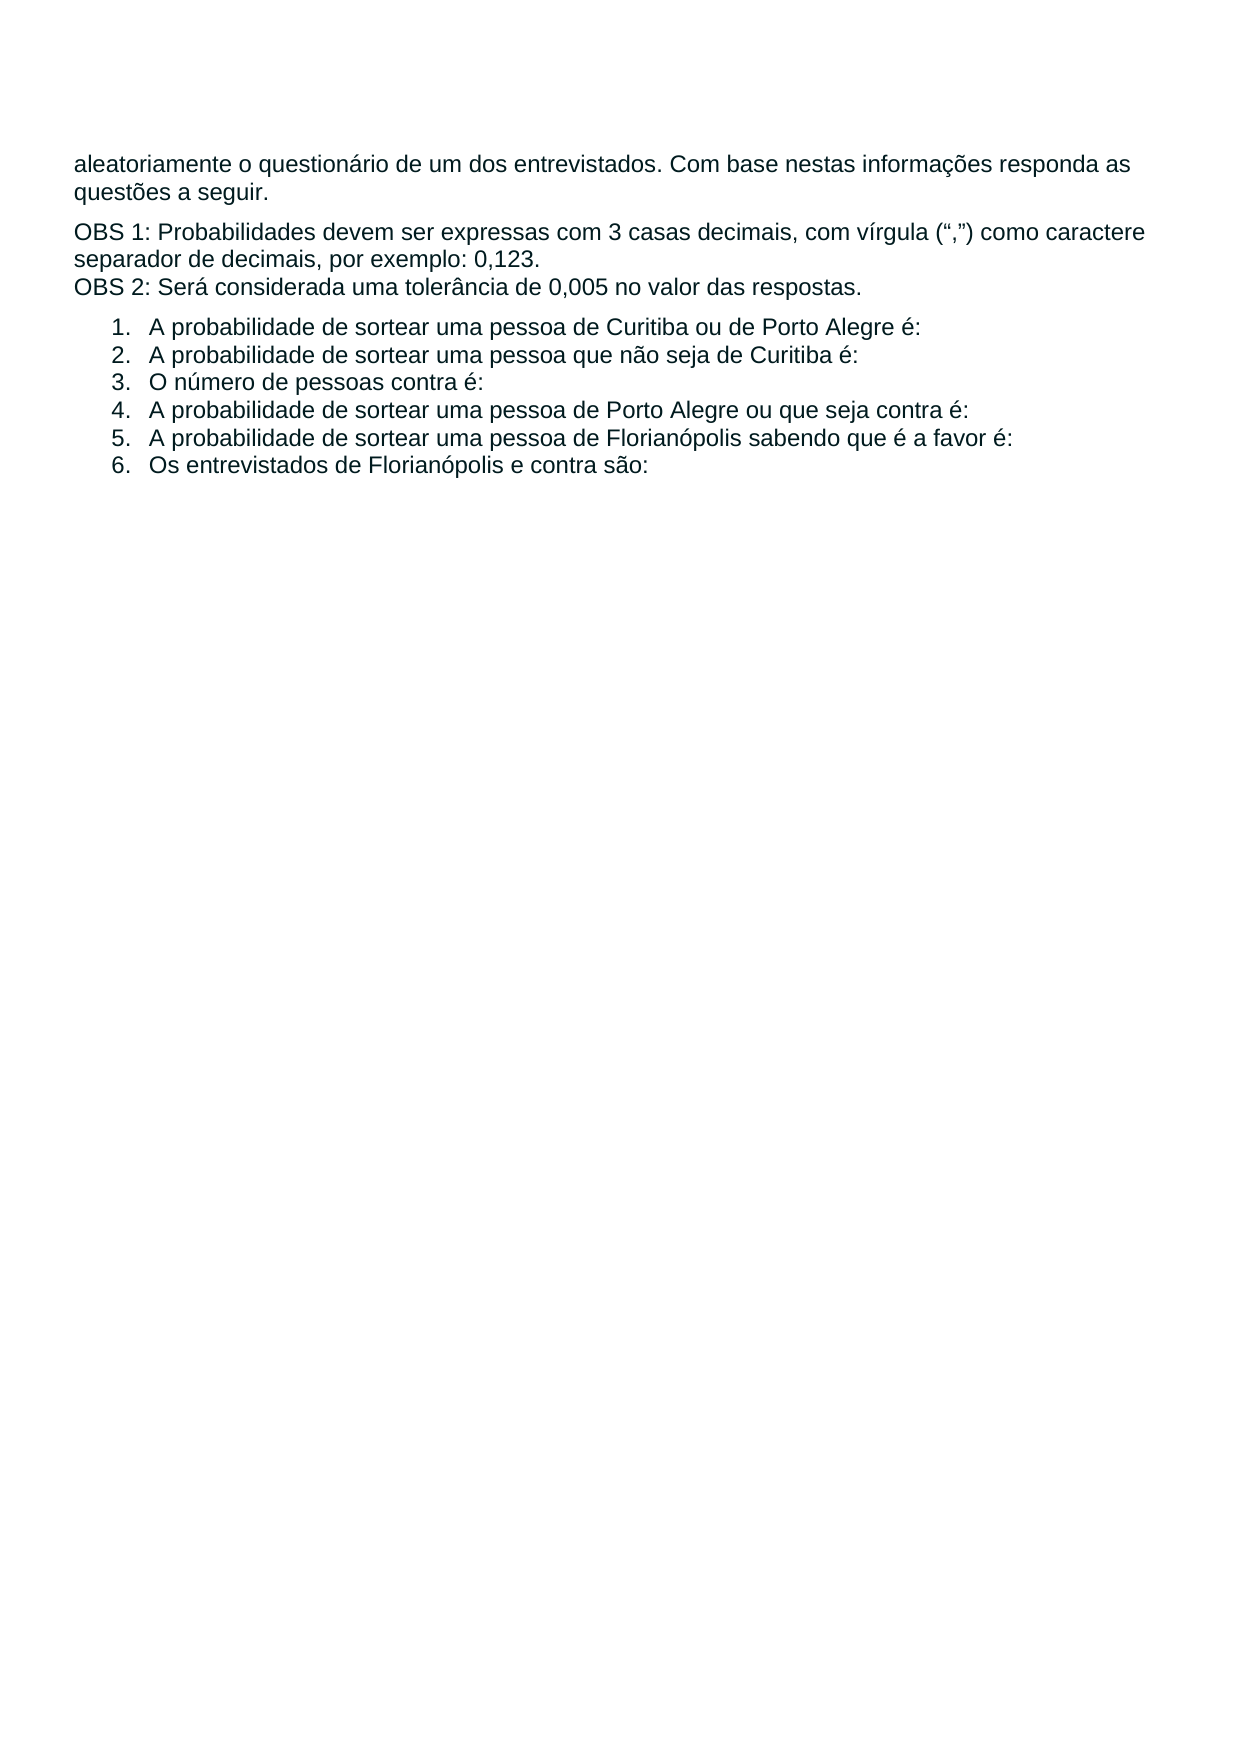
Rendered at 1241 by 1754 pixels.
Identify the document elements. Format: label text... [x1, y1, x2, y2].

list A probabilidade de sortear uma pessoa de Curitiba ou de Porto Alegre é: [111, 313, 1166, 341]
list O número de pessoas contra é: [111, 368, 1166, 396]
list A probabilidade de sortear uma pessoa de Porto Alegre ou que seja contra é: [111, 396, 1166, 423]
list A probabilidade de sortear uma pessoa de Florianópolis sabendo que é a favor é: [111, 423, 1166, 451]
list A probabilidade de sortear uma pessoa que não seja de Curitiba é: [111, 341, 1166, 368]
list Os entrevistados de Florianópolis e contra são: [111, 451, 1166, 479]
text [74, 150, 1166, 205]
text OBS 1: Probabilidades devem ser expressas com 3 casas decimais, com vírgula (“,”) como caractere separador de decimais, por exemplo: 0,123. OBS 2: Será considerada uma tolerância de 0,005 no valor das respostas. [74, 218, 1166, 301]
